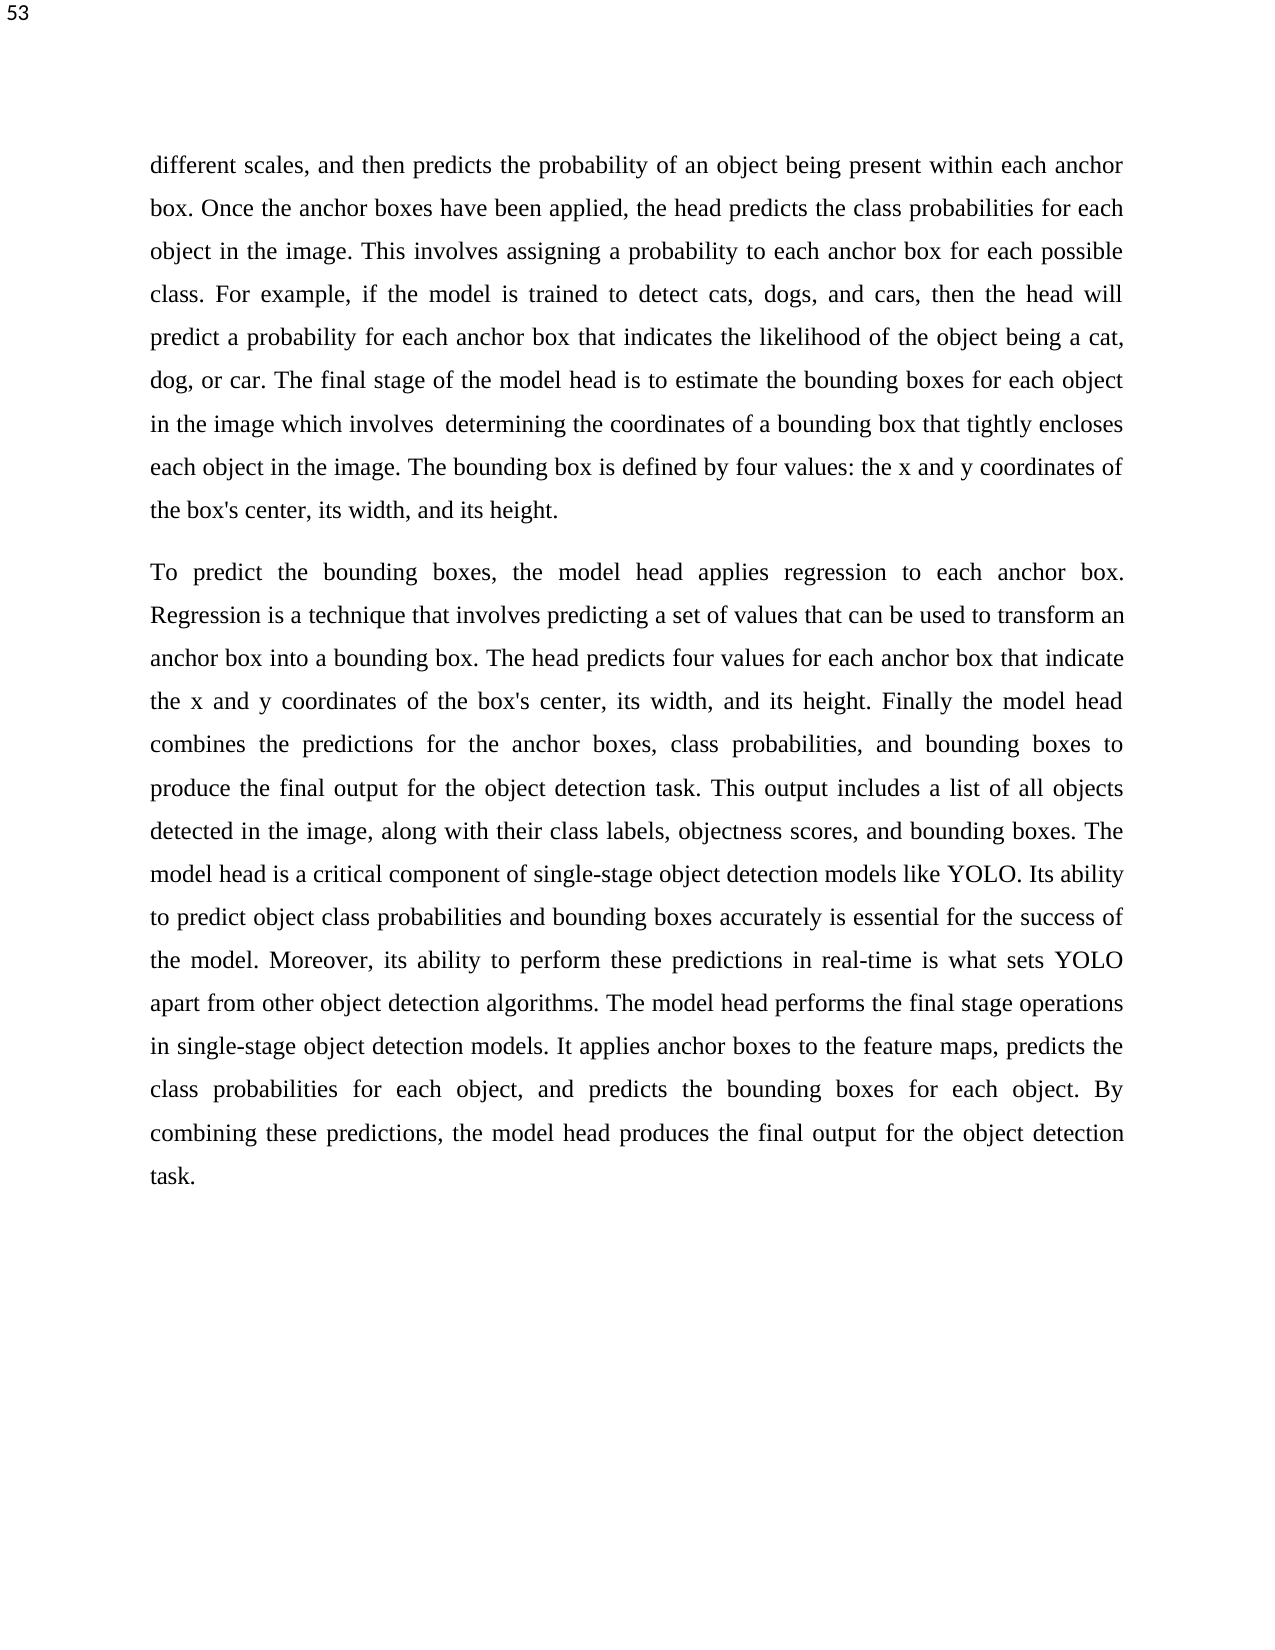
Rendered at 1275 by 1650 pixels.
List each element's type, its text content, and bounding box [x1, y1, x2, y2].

text different scales, and then predicts the probability of an object being present within each anchor box. Once the anchor boxes have been applied, the head predicts the class probabilities for each object in the image. This involves assigning a probability to each anchor box for each possible class. For example, if the model is trained to detect cats, dogs, and cars, then the head will predict a probability for each anchor box that indicates the likelihood of the object being a cat, dog, or car. The final stage of the model head is to estimate the bounding boxes for each object in the image which involves determining the coordinates of a bounding box that tightly encloses each object in the image. The bounding box is defined by four values: the x and y coordinates of the box's center, its width, and its height. [150, 150, 1125, 524]
text To predict the bounding boxes, the model head applies regression to each anchor box. Regression is a technique that involves predicting a set of values that can be used to transform an anchor box into a bounding box. The head predicts four values for each anchor box that indicate the x and y coordinates of the box's center, its width, and its height. Finally the model head combines the predictions for the anchor boxes, class probabilities, and bounding boxes to produce the final output for the object detection task. This output includes a list of all objects detected in the image, along with their class labels, objectness scores, and bounding boxes. The model head is a critical component of single-stage object detection models like YOLO. Its ability to predict object class probabilities and bounding boxes accurately is essential for the success of the model. Moreover, its ability to perform these predictions in real-time is what sets YOLO apart from other object detection algorithms. The model head performs the final stage operations in single-stage object detection models. It applies anchor boxes to the feature maps, predicts the class probabilities for each object, and predicts the bounding boxes for each object. By combining these predictions, the model head produces the final output for the object detection task. [150, 557, 1125, 1189]
